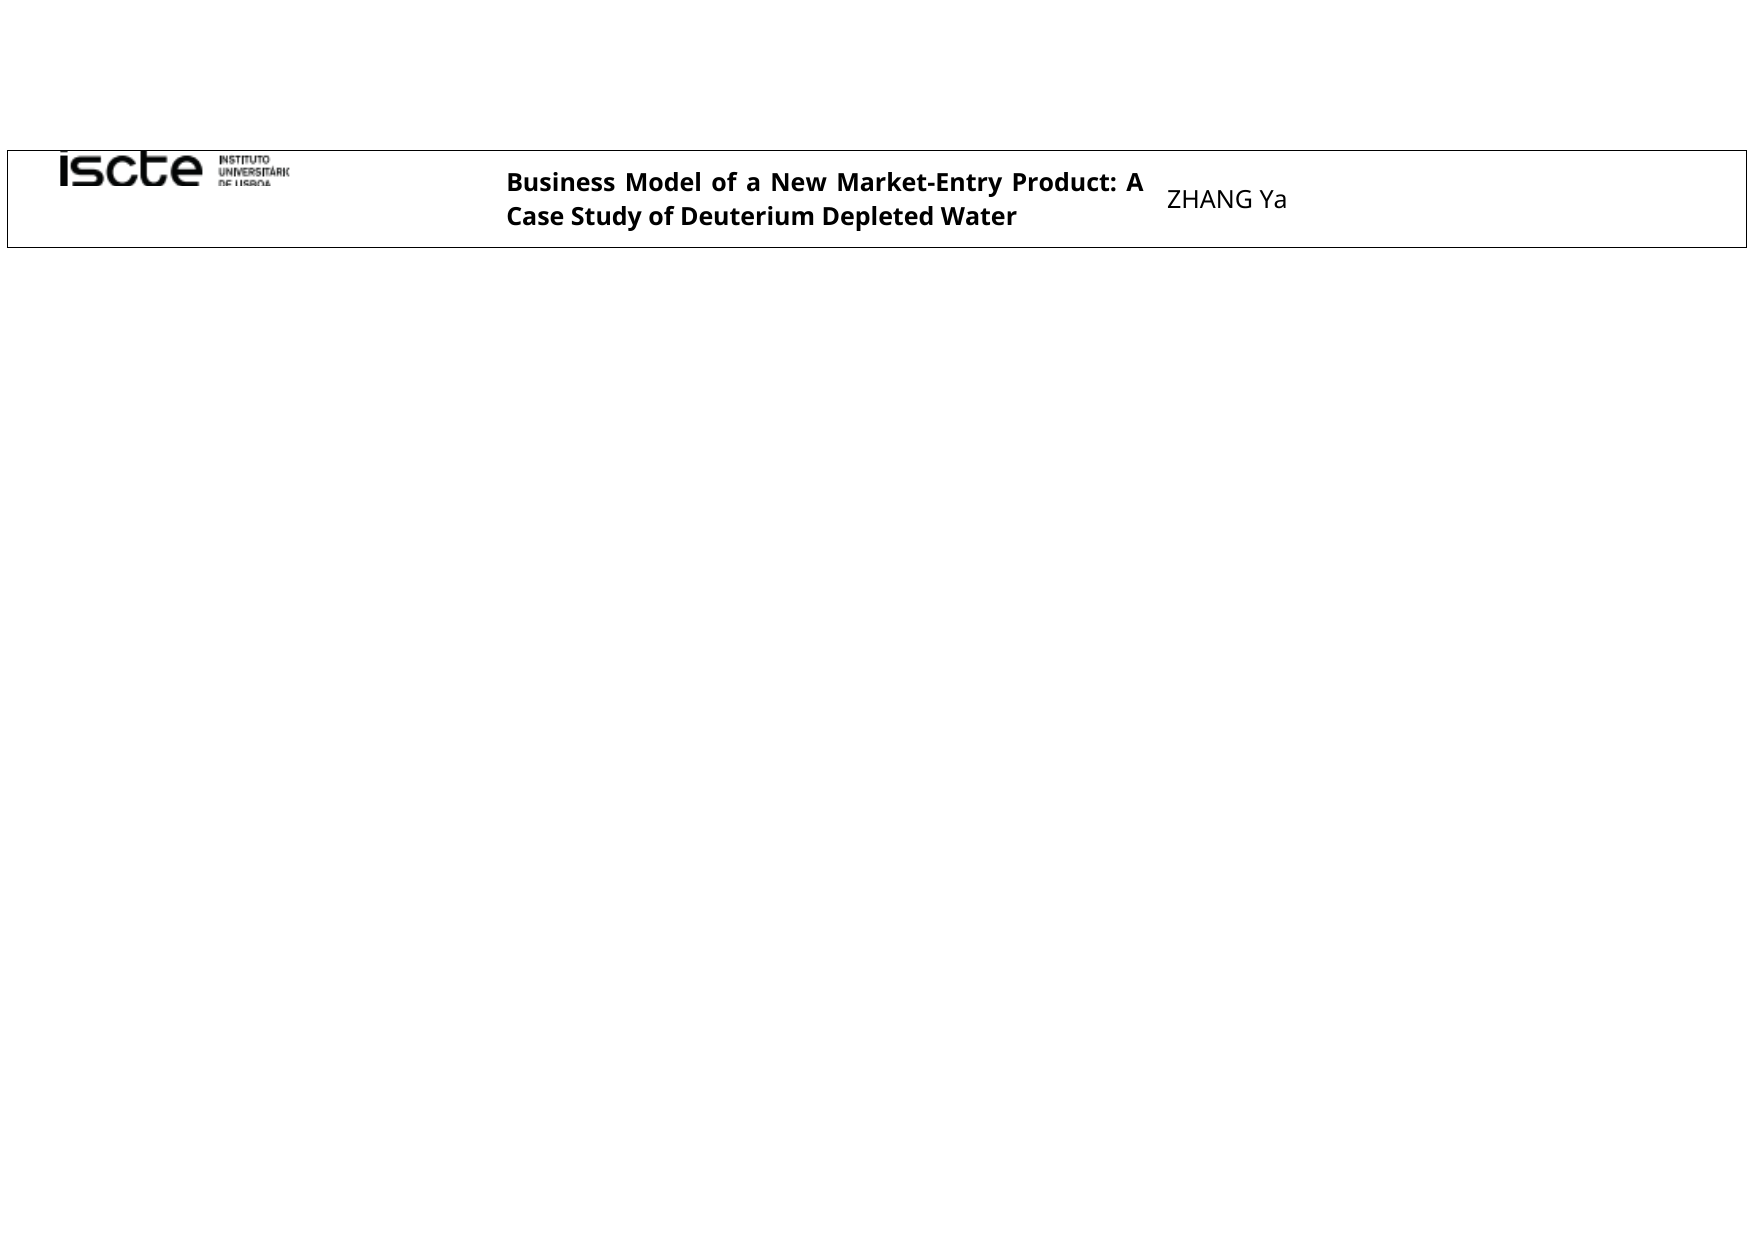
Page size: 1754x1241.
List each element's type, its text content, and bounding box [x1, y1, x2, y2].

table_header [8, 151, 495, 247]
table_header ZHANG Ya [1156, 151, 1746, 247]
table_header Business Model of a New Market-Entry Product: A Case Study of Deuterium Depleted Water [495, 151, 1156, 247]
